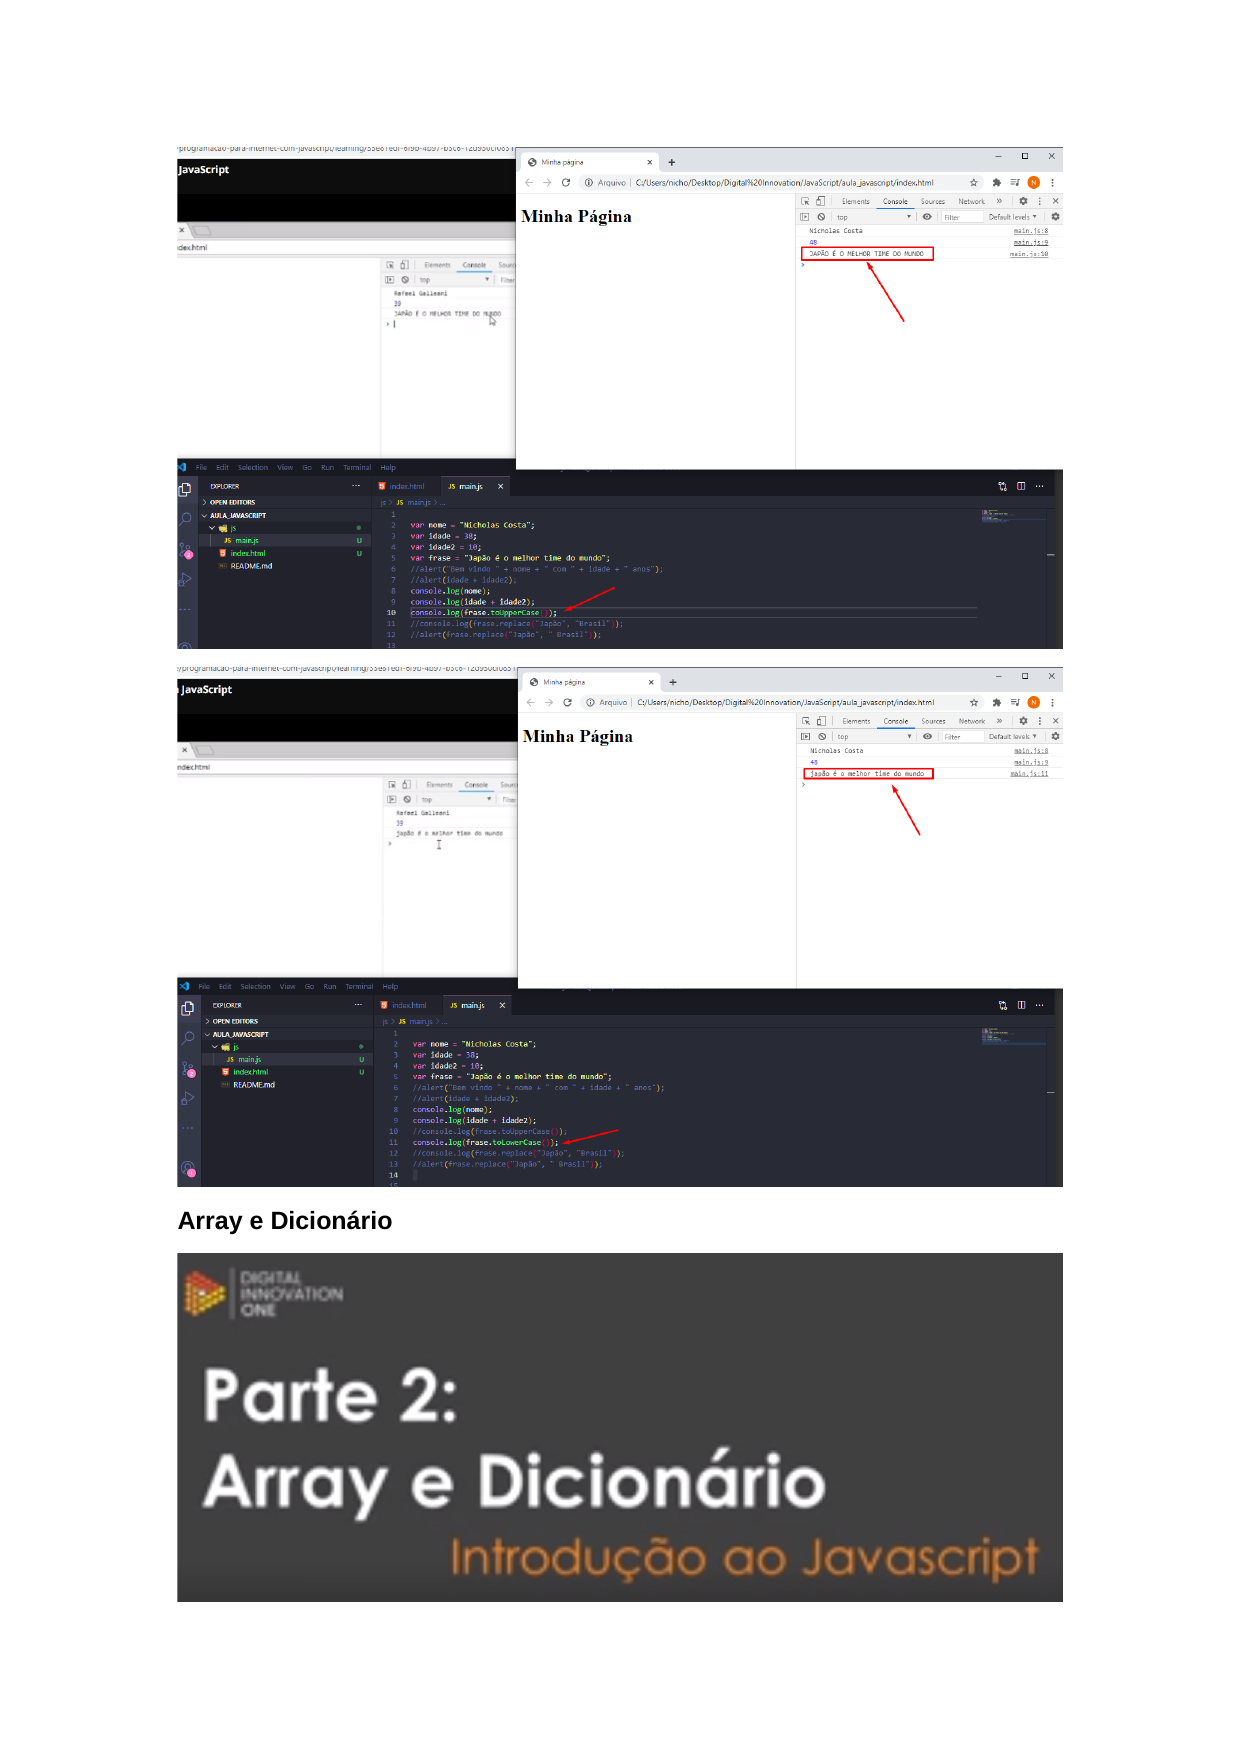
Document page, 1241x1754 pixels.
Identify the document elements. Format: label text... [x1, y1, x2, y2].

picture [177, 1253, 1063, 1602]
picture [177, 147, 1063, 649]
picture [177, 667, 1063, 1187]
text Array e Dicionário [177, 1206, 1063, 1235]
